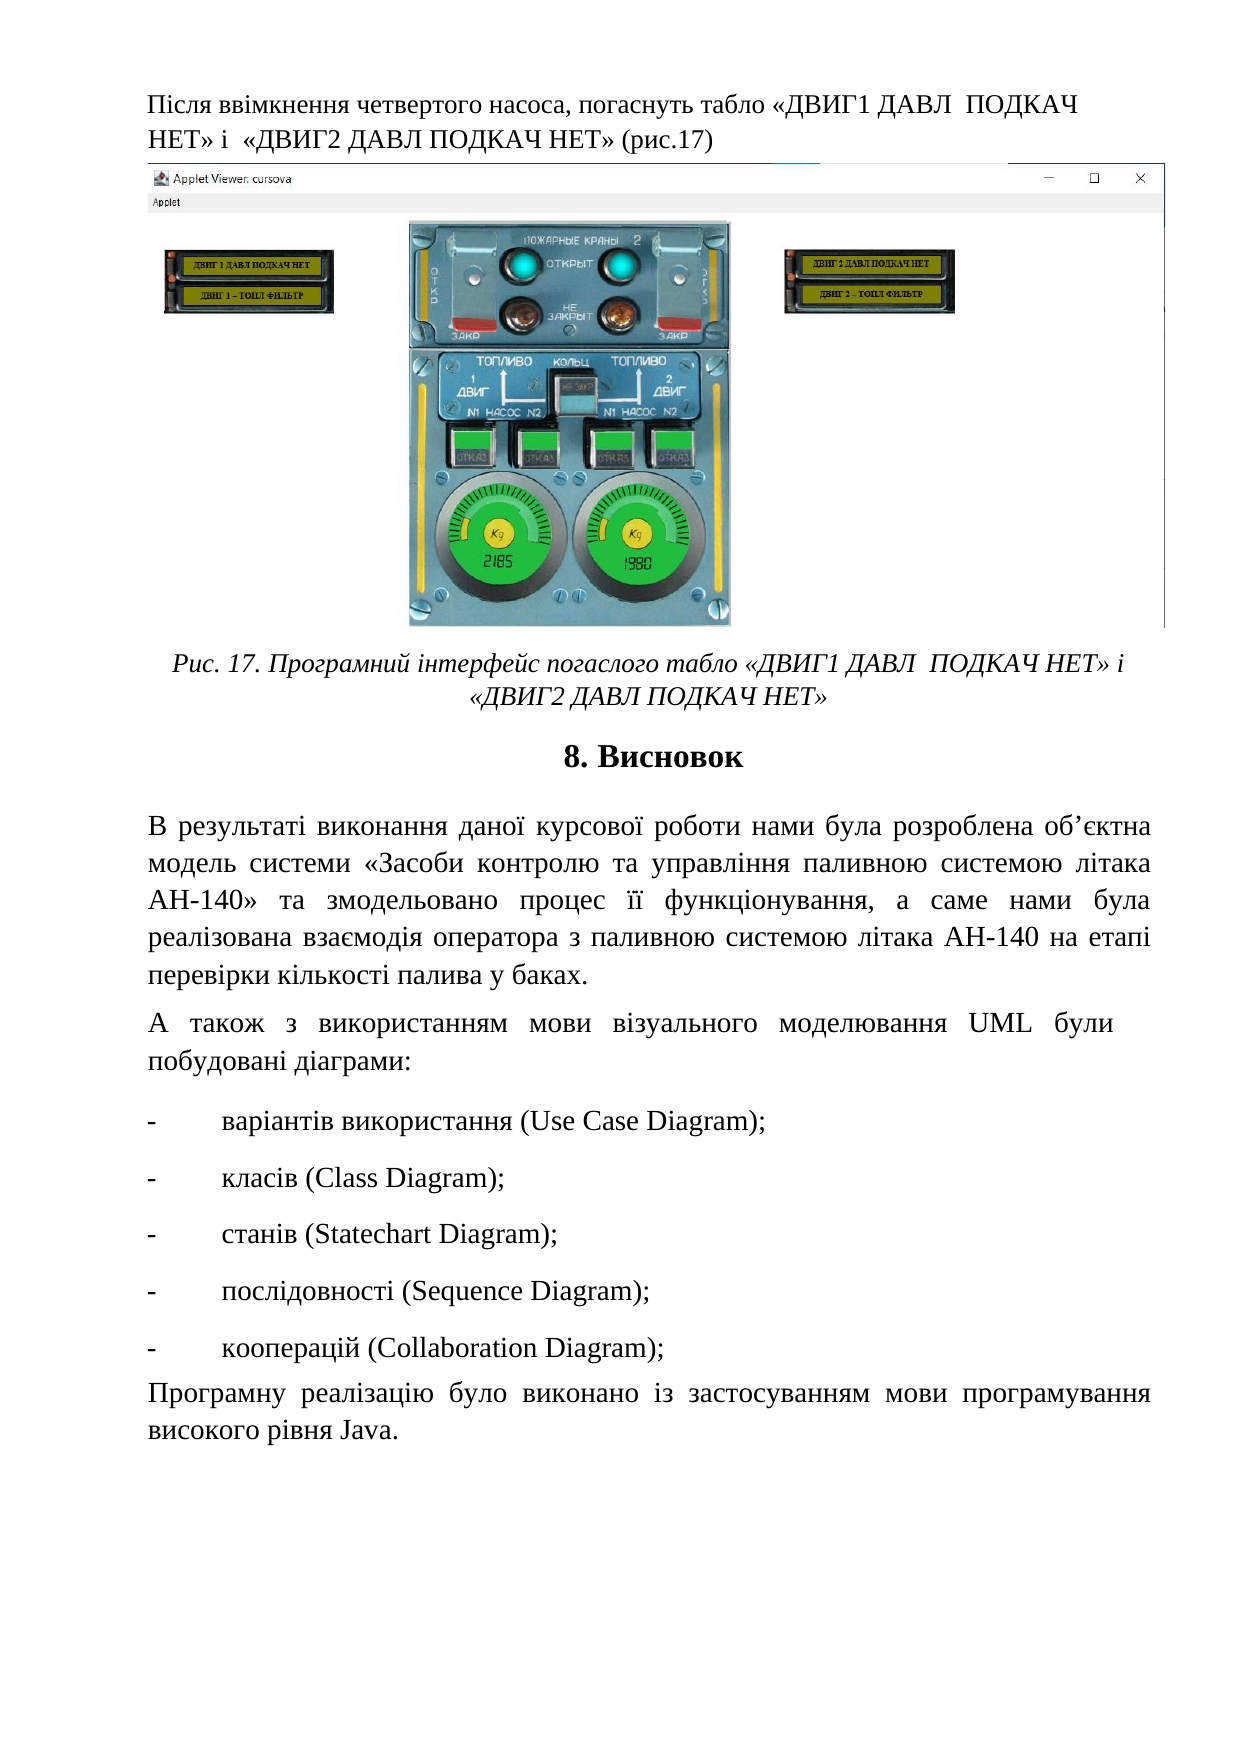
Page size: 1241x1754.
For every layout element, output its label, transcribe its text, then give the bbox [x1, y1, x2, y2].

list послідовності (Sequence Diagram); [147, 1273, 1053, 1307]
list класів (Class Diagram); [147, 1160, 1053, 1193]
text Після ввімкнення четвертого насоса, погаснуть табло «ДВИГ1 ДАВЛ ПОДКАЧ НЕТ» і «ДВИГ2 ДАВЛ ПОДКАЧ НЕТ» (рис.17) [147, 88, 1152, 155]
list варіантів використання (Use Case Diagram); [147, 1103, 1053, 1136]
text А також з використанням мови візуального моделювання UML були побудовані діаграми: [148, 1005, 1114, 1076]
text 8. Висновок [148, 736, 1152, 774]
text В результаті виконання даної курсової роботи нами була розроблена об’єктна модель системи «Засоби контролю та управління паливною системою літака АН-140» та змодельовано процес її функціонування, а саме нами була реалізована взаємодія оператора з паливною системою літака АН-140 на етапі перевірки кількості палива у баках. [148, 808, 1152, 990]
list станів (Statechart Diagram); [147, 1217, 1053, 1250]
picture [147, 163, 1166, 628]
text Рис. 17. Програмний інтерфейс погаслого табло «ДВИГ1 ДАВЛ ПОДКАЧ НЕТ» і «ДВИГ2 ДАВЛ ПОДКАЧ НЕТ» [148, 647, 1152, 711]
text Програмну реалізацію було виконано із застосуванням мови програмування високого рівня Java. [148, 1375, 1152, 1446]
list кооперацій (Collaboration Diagram); [147, 1330, 1053, 1364]
